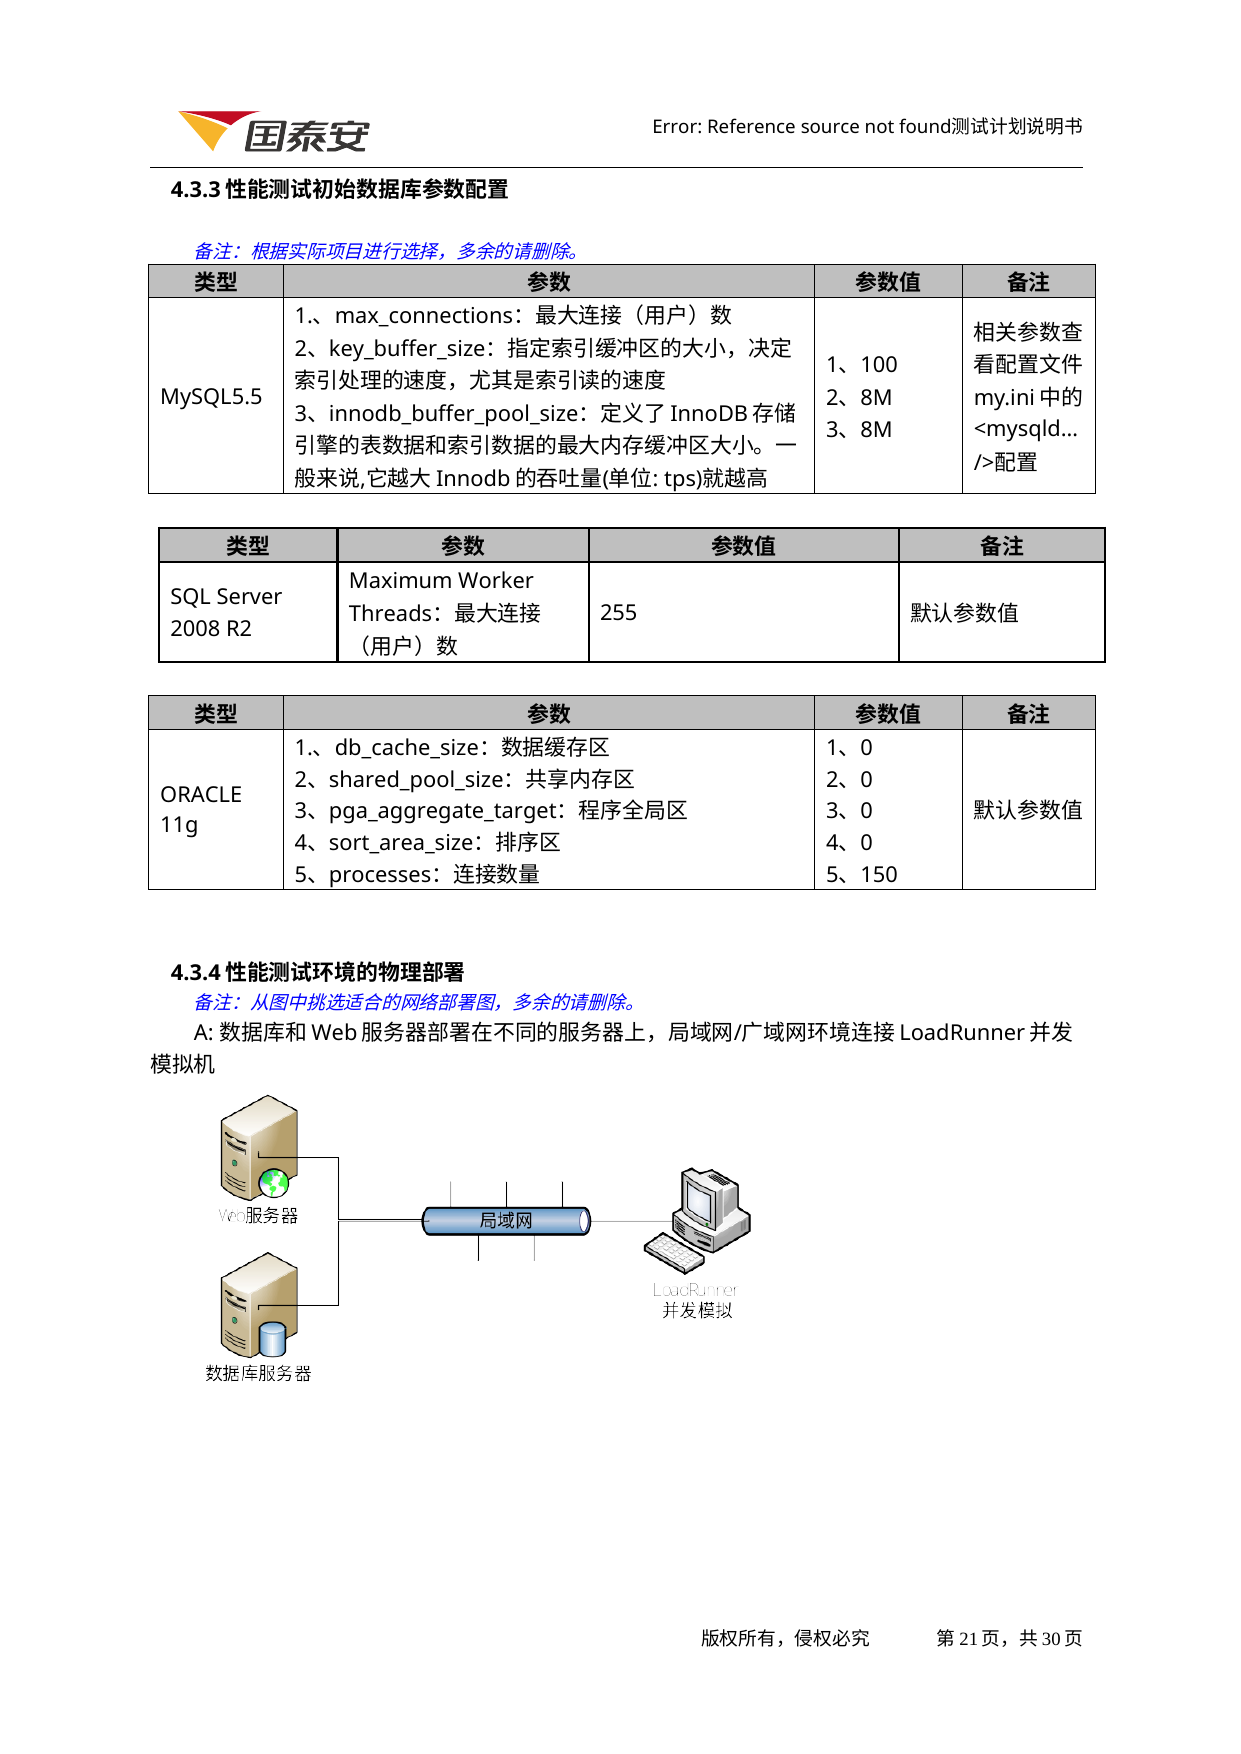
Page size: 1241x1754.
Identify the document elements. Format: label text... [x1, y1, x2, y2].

table_cell MySQL5.5 [149, 298, 283, 493]
table_cell ORACLE 11g [149, 730, 283, 889]
picture [150, 88, 393, 163]
table_cell 1、100 2、8M 3、8M [815, 298, 962, 493]
subtitle 4.3.4性能测试环境的物理部署 [171, 955, 1083, 987]
table_header 参数 [284, 696, 814, 729]
table_cell Maximum Worker Threads：最大连接（用户）数 [339, 563, 588, 661]
text 备注：根据实际项目进行选择，多余的请删除。 [150, 236, 1083, 263]
text 备注：从图中挑选适合的网络部署图，多余的请删除。 [150, 987, 1083, 1014]
text A: 数据库和Web服务器部署在不同的服务器上，局域网/广域网环境连接LoadRunner并发模拟机 [150, 1014, 1083, 1079]
table_cell SQL Server 2008 R2 [160, 563, 336, 661]
table_cell 1.、max_connections：最大连接（用户）数 2、key_buffer_size：指定索引缓冲区的大小，决定索引处理的速度，尤其是索引读的速度 3、innodb_buffer_pool_size：定义了InnoDB存储引擎的表数据和索引数据的最大内存缓冲区大小。一般来说,它越大Innodb的吞吐量(单位: tps)就越高 [284, 298, 814, 493]
table_cell 1.、db_cache_size：数据缓存区 2、shared_pool_size：共享内存区 3、pga_aggregate_target：程序全局区 4、sort_area_size：排序区 5、processes：连接数量 [284, 730, 814, 889]
table_header 备注 [963, 265, 1095, 297]
table_cell 默认参数值 [963, 730, 1095, 889]
table_header 备注 [963, 696, 1095, 729]
table_cell 相关参数查看配置文件my.ini中的<mysqld…/>配置 [963, 298, 1095, 493]
table_header 参数值 [815, 265, 962, 297]
table_header 参数值 [590, 529, 898, 561]
table_cell 1、0 2、0 3、0 4、0 5、150 [815, 730, 962, 889]
table_cell 默认参数值 [900, 563, 1104, 661]
table_header 备注 [900, 529, 1104, 561]
table_cell 255 [590, 563, 898, 661]
table_header 类型 [160, 529, 336, 561]
table_header 参数 [339, 529, 588, 561]
table_header 类型 [149, 265, 283, 297]
subtitle 4.3.3性能测试初始数据库参数配置 [171, 171, 1083, 204]
table_header 参数值 [815, 696, 962, 729]
table_header 参数 [284, 265, 814, 297]
table_header 类型 [149, 696, 283, 729]
